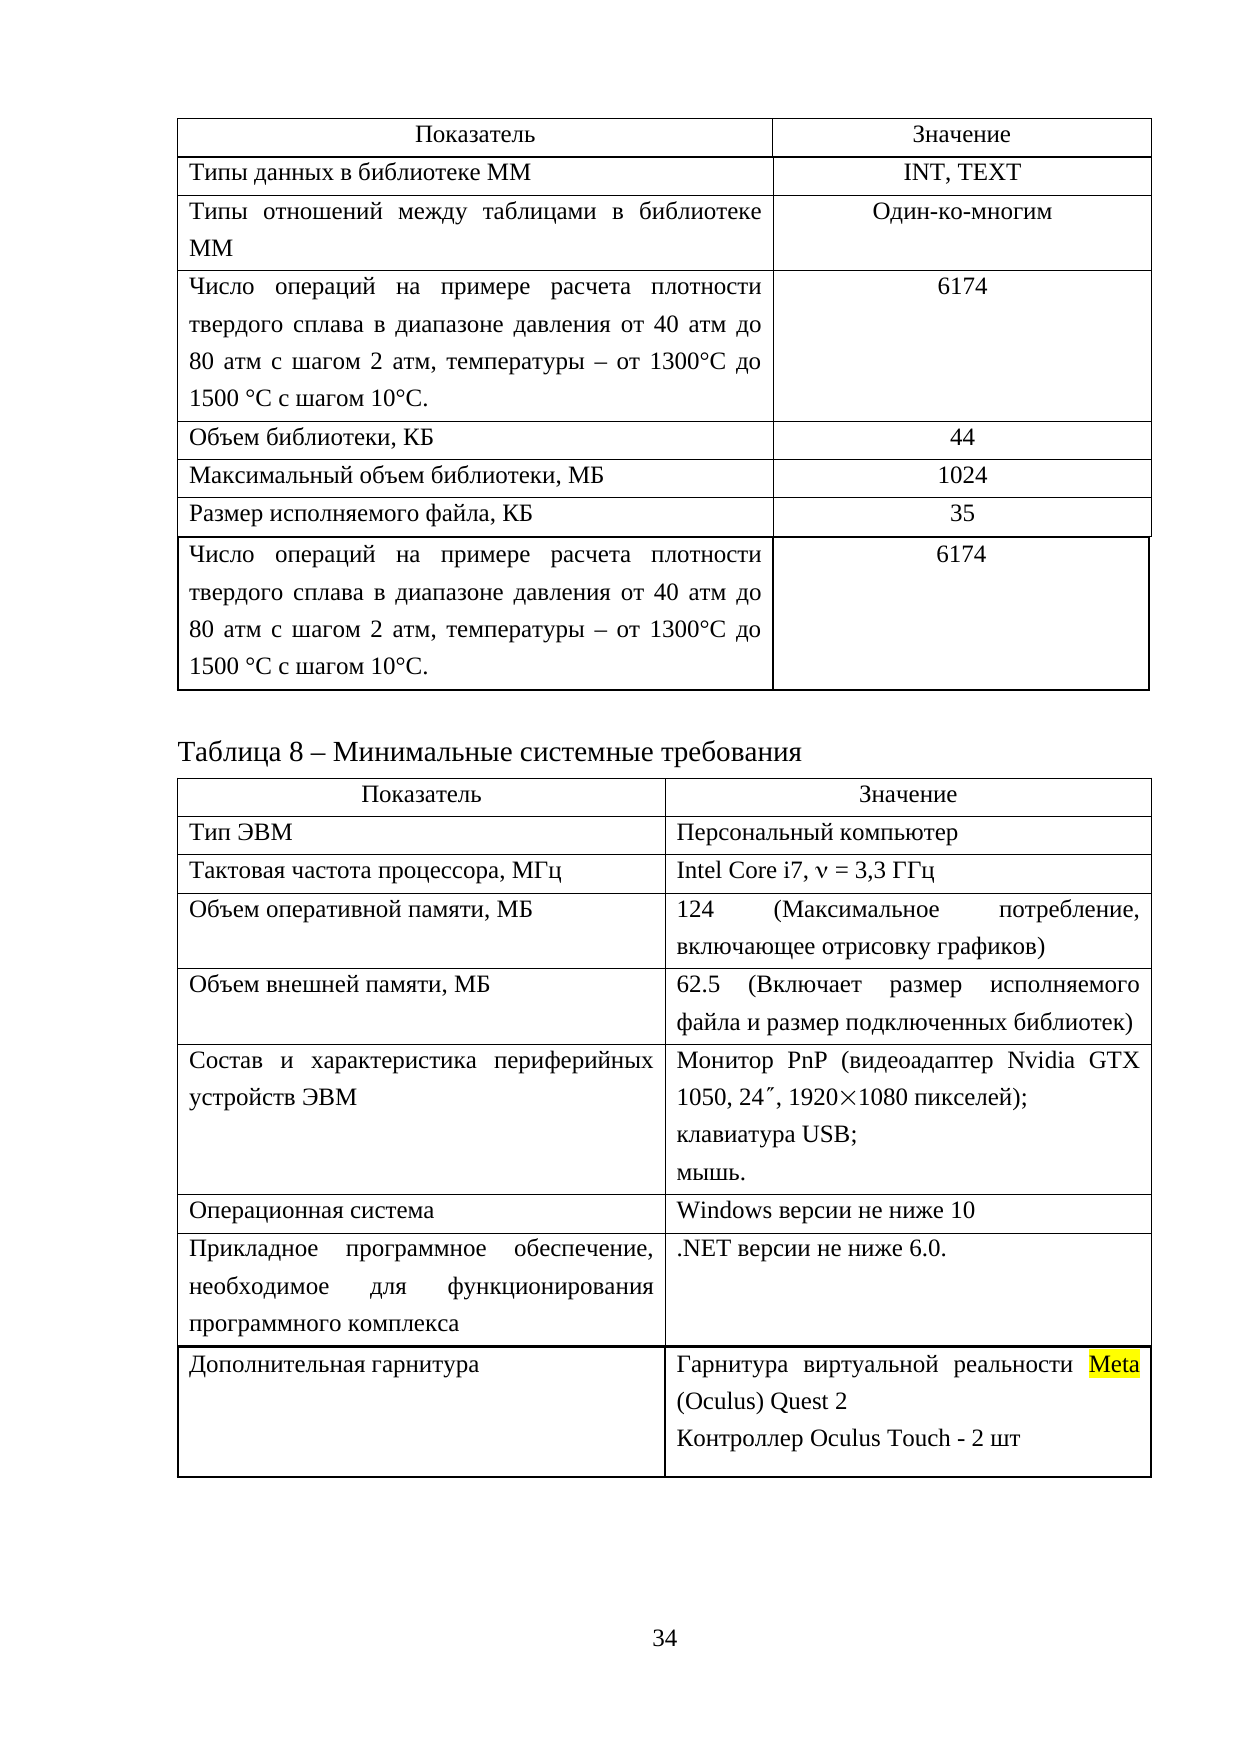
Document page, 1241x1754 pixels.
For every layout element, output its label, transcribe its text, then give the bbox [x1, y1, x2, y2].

table_cell Объем оперативной памяти, МБ [178, 894, 665, 968]
table_cell Число операций на примере расчета плотности твердого сплава в диапазоне давления от 40 атм до 80 атм с шагом 2 атм, температуры – от 1300°С до 1500 °С с шагом 10°С. [178, 271, 773, 421]
table_header Показатель [178, 119, 772, 156]
table_cell Состав и характеристика периферийных устройств ЭВМ [178, 1045, 665, 1194]
table_cell Тип ЭВМ [178, 817, 665, 854]
table_header Значение [773, 119, 1151, 156]
table_header Значение [666, 779, 1151, 816]
table_cell INT, TEXT [774, 158, 1151, 195]
table_cell Монитор PnP (видеоадаптер Nvidia GTX 1050, 24, 19201080 пикселей); клавиатура USB; мышь. [666, 1045, 1151, 1194]
table_cell Один-ко-многим [774, 196, 1151, 270]
table_cell Максимальный объем библиотеки, МБ [178, 460, 773, 497]
table_cell Гарнитура виртуальной реальности Meta (Oculus) Quest 2 Контроллер Oculus Touch - 2 шт [666, 1348, 1150, 1476]
table_cell 44 [774, 422, 1151, 459]
table_cell 62.5 (Включает размер исполняемого файла и размер подключенных библиотек) [666, 969, 1151, 1044]
table_cell 1024 [774, 460, 1151, 497]
table_cell Intel Core i7, = 3,3 ГГц [666, 855, 1151, 893]
table_cell Типы данных в библиотеке ММ [178, 158, 773, 195]
table_cell Windows версии не ниже 10 [666, 1195, 1151, 1232]
table_cell Размер исполняемого файла, КБ [178, 498, 773, 536]
table_cell 124 (Максимальное потребление, включающее отрисовку графиков) [666, 894, 1151, 968]
table_cell Операционная система [178, 1195, 665, 1232]
table_cell Типы отношений между таблицами в библиотеке ММ [178, 196, 773, 270]
table_cell Прикладное программное обеспечение, необходимое для функционирования программного комплекса [178, 1234, 665, 1345]
table_cell 6174 [774, 271, 1151, 421]
table_cell Объем внешней памяти, МБ [178, 969, 665, 1044]
table_cell 6174 [774, 538, 1148, 688]
table_cell Персональный компьютер [666, 817, 1151, 854]
table_cell Тактовая частота процессора, МГц [178, 855, 665, 893]
table_cell Число операций на примере расчета плотности твердого сплава в диапазоне давления от 40 атм до 80 атм с шагом 2 атм, температуры – от 1300°С до 1500 °С с шагом 10°С. [179, 538, 772, 688]
table_cell Дополнительная гарнитура [179, 1348, 664, 1476]
table_cell Объем библиотеки, КБ [178, 422, 773, 459]
table_cell 35 [774, 498, 1151, 536]
table_cell .NET версии не ниже 6.0. [666, 1234, 1151, 1345]
text Таблица 8 – Минимальные системные требования [177, 734, 1152, 768]
table_header Показатель [178, 779, 665, 816]
